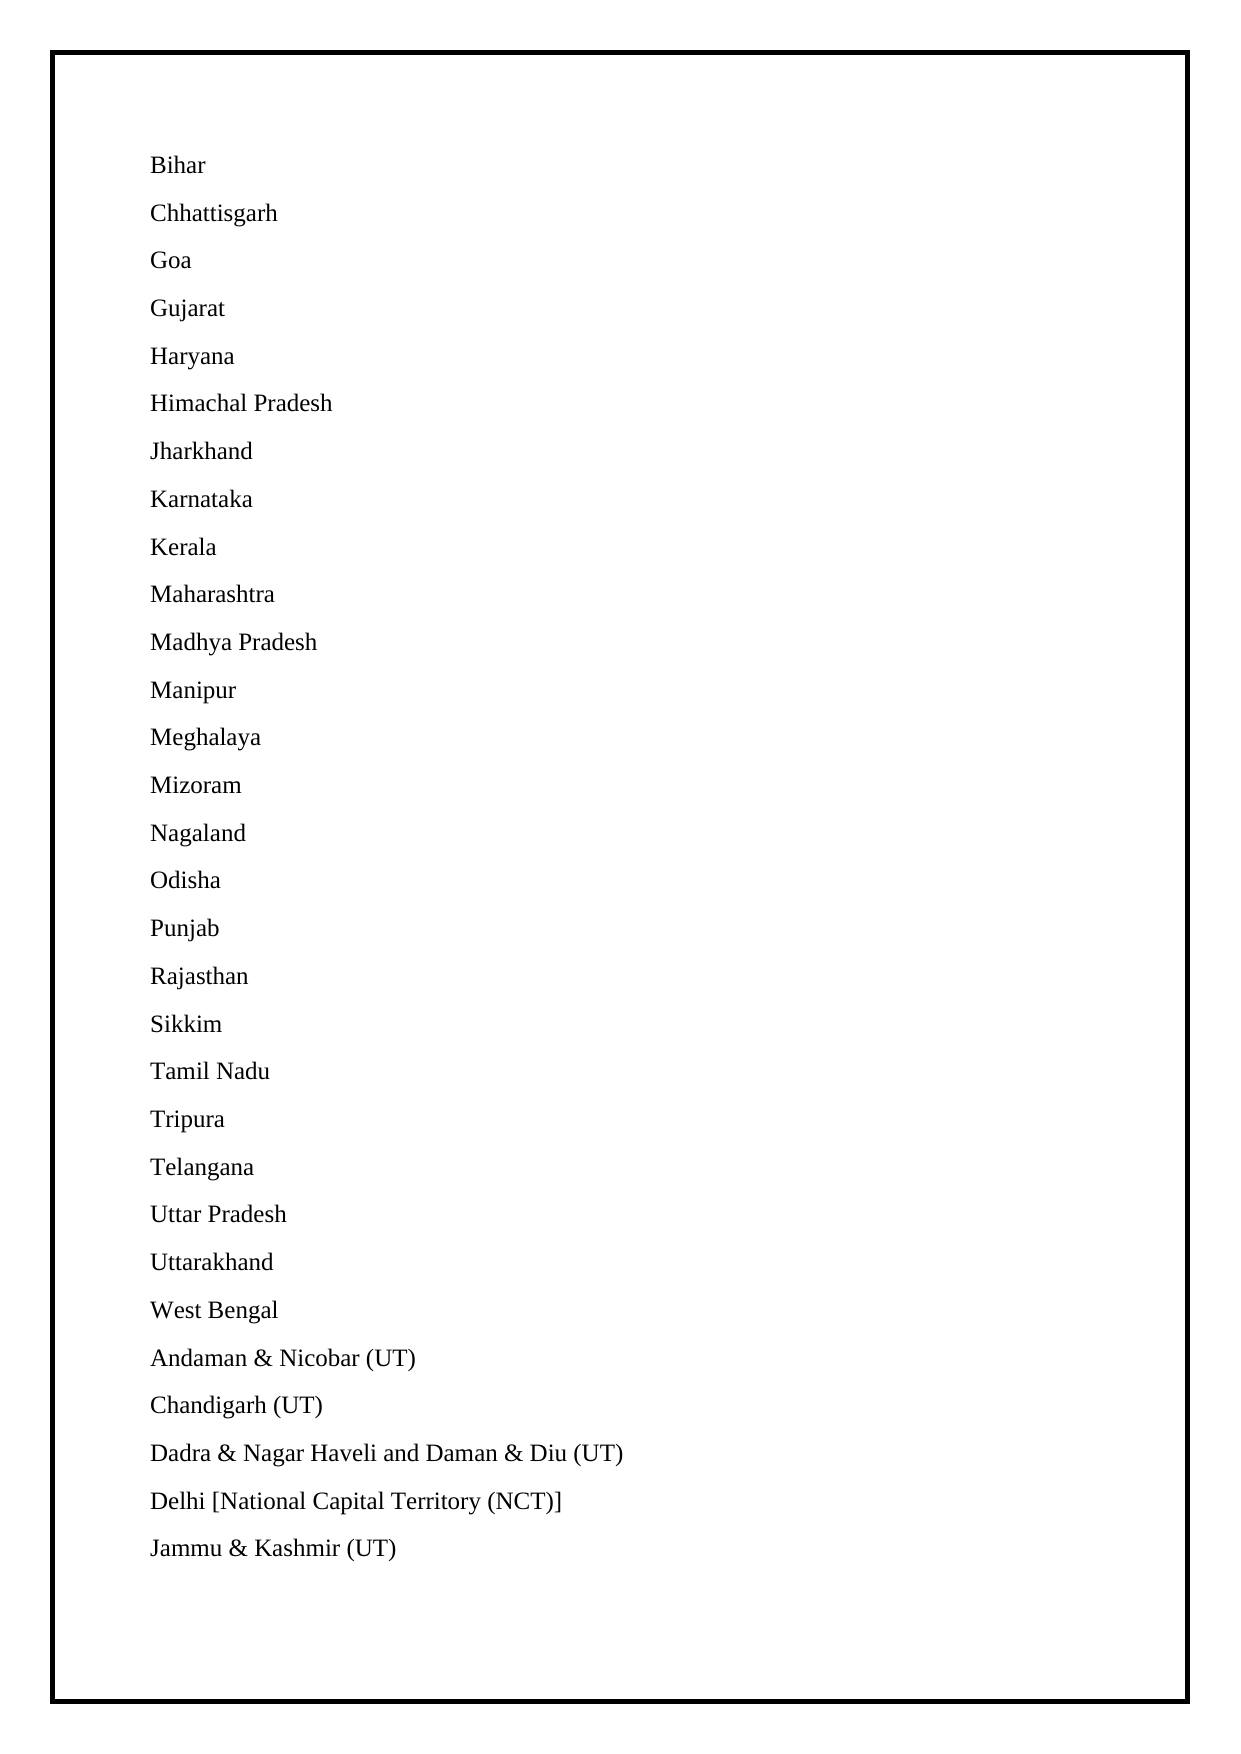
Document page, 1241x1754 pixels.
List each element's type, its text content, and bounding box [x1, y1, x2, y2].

text Gujarat [150, 293, 1090, 322]
text Telangana [150, 1152, 1090, 1181]
text Goa [150, 245, 1090, 274]
text Rajasthan [150, 961, 1090, 990]
text Dadra & Nagar Haveli and Daman & Diu (UT) [150, 1438, 1090, 1467]
text Kerala [150, 532, 1090, 560]
text Meghalaya [150, 722, 1090, 751]
text Bihar [150, 150, 1090, 179]
text Tripura [150, 1104, 1090, 1133]
text Jharkhand [150, 436, 1090, 465]
text Odisha [150, 866, 1090, 894]
text Delhi [National Capital Territory (NCT)] [150, 1486, 1090, 1514]
text Andaman & Nicobar (UT) [150, 1343, 1090, 1371]
text Karnataka [150, 484, 1090, 513]
text Uttar Pradesh [150, 1199, 1090, 1228]
text Haryana [150, 341, 1090, 369]
text Himachal Pradesh [150, 388, 1090, 417]
text Manipur [150, 675, 1090, 703]
text Mizoram [150, 770, 1090, 799]
text Chandigarh (UT) [150, 1390, 1090, 1419]
text West Bengal [150, 1295, 1090, 1324]
text Nagaland [150, 818, 1090, 847]
text Uttarakhand [150, 1247, 1090, 1276]
text Maharashtra [150, 579, 1090, 608]
text Sikkim [150, 1009, 1090, 1037]
text Tamil Nadu [150, 1056, 1090, 1085]
text Jammu & Kashmir (UT) [150, 1533, 1090, 1562]
text Madhya Pradesh [150, 627, 1090, 656]
text Chhattisgarh [150, 198, 1090, 226]
text Punjab [150, 913, 1090, 942]
